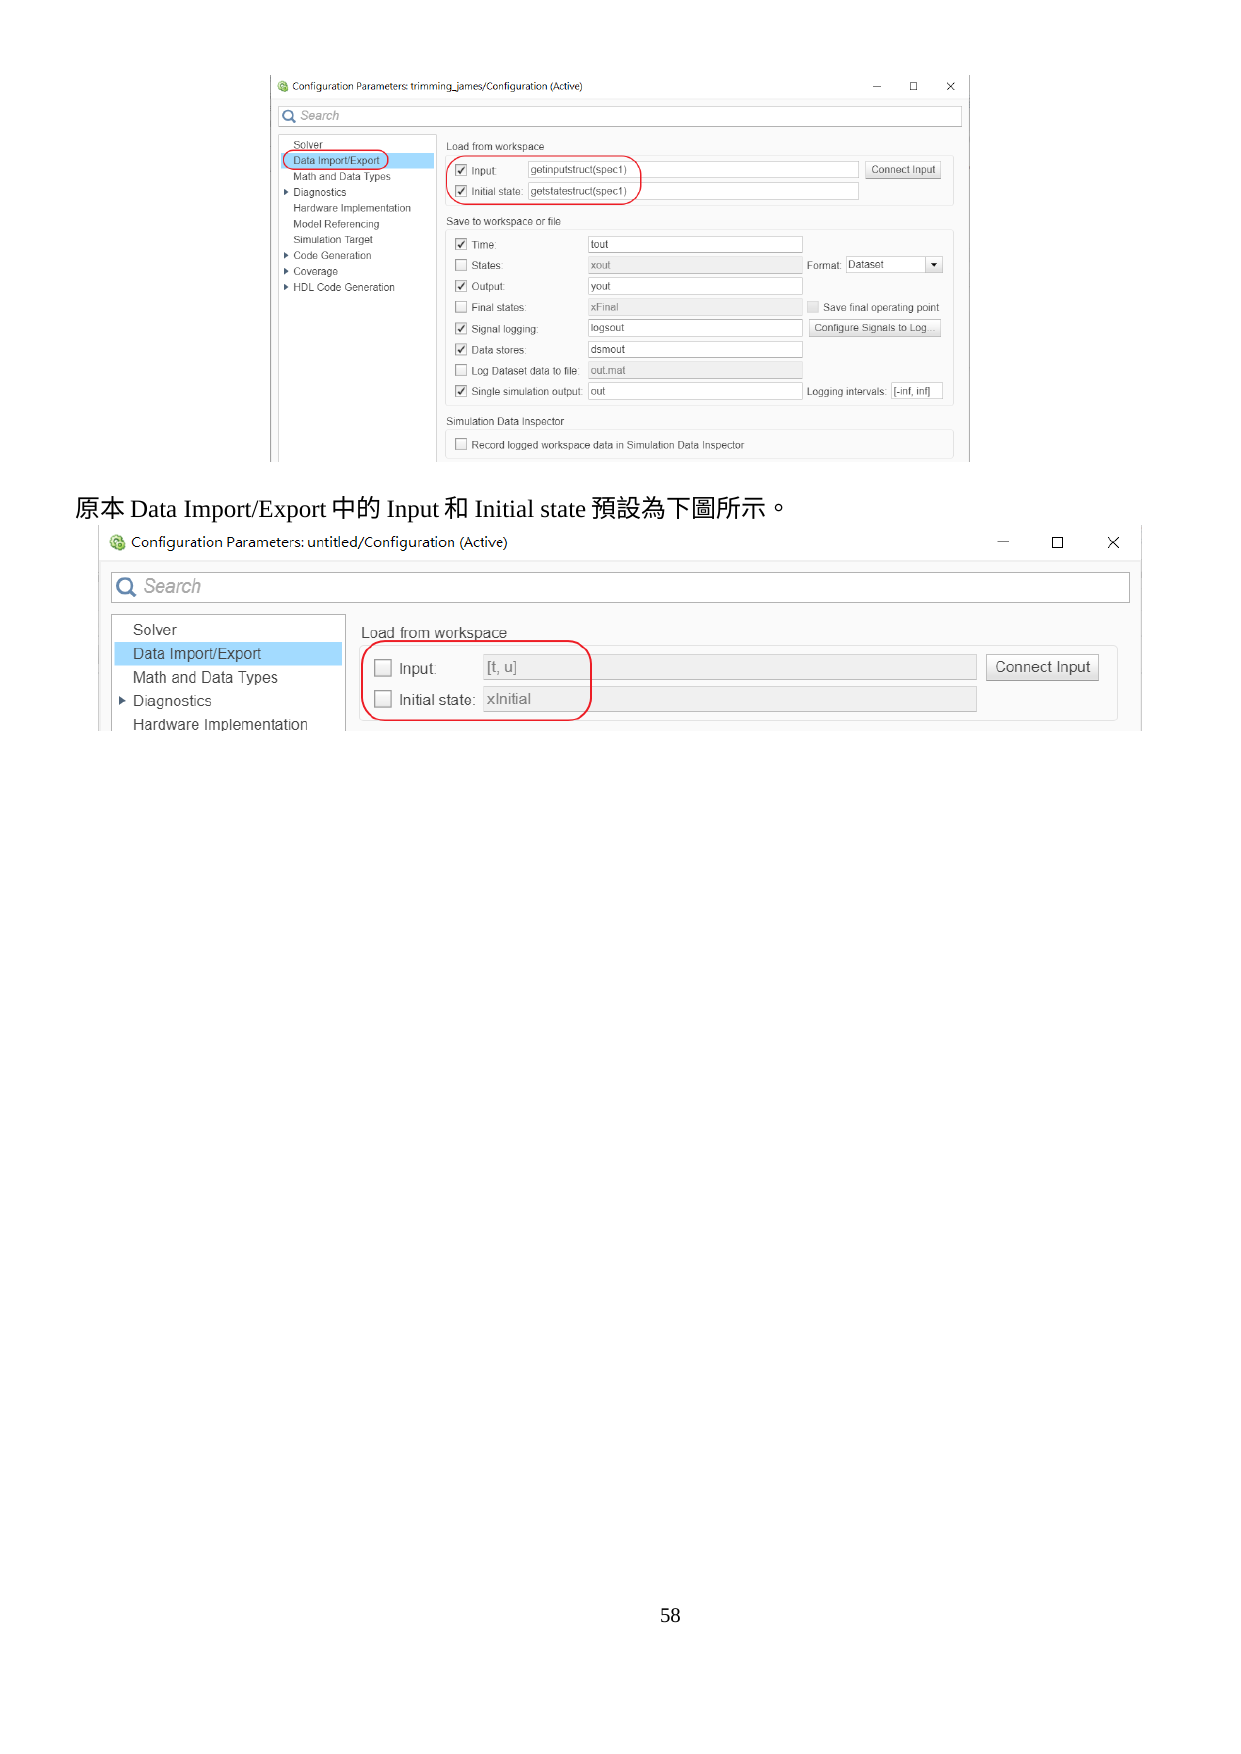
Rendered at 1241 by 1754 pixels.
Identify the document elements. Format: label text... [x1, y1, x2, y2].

picture [270, 75, 970, 462]
text 原本Data Import/Export中的Input和Initial state預設為下圖所示。 [75, 487, 1165, 525]
picture [98, 525, 1142, 737]
